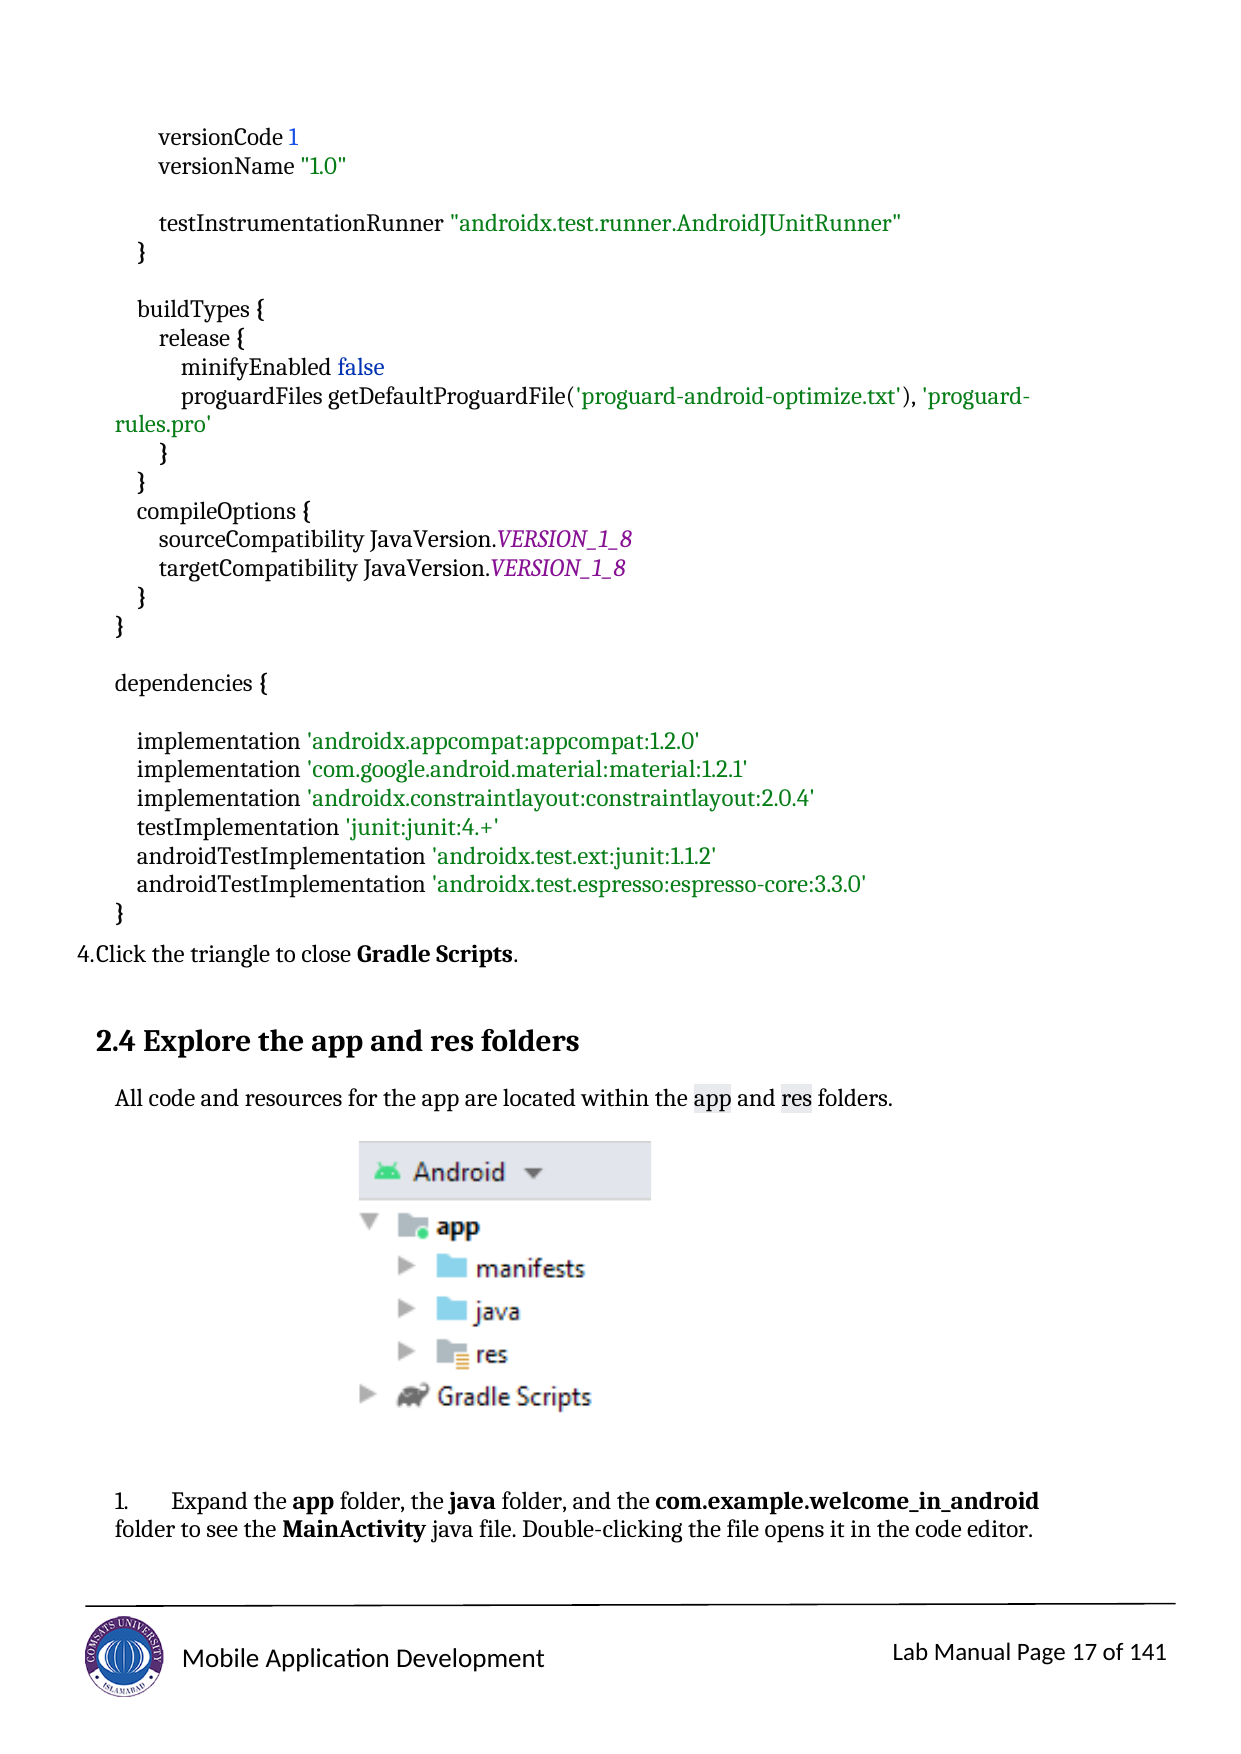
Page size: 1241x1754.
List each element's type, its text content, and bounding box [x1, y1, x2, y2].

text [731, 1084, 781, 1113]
text All code and resources for the app are located within the app and res folders. [114, 1084, 694, 1113]
list Expand the app folder, the java folder, and the com.example.welcome_in_android folder to see the MainActivity java file. Double-clicking the file opens it in the code editor. [114, 1487, 1070, 1544]
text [114, 123, 1070, 928]
picture [358, 1141, 652, 1434]
list Click the triangle to close Gradle Scripts. [77, 940, 1070, 969]
picture [85, 1616, 165, 1697]
text All code and resources for the app are located within the app and res folders. [812, 1084, 1070, 1113]
text 2.4 Explore the app and res folders [21, 1023, 1240, 1059]
